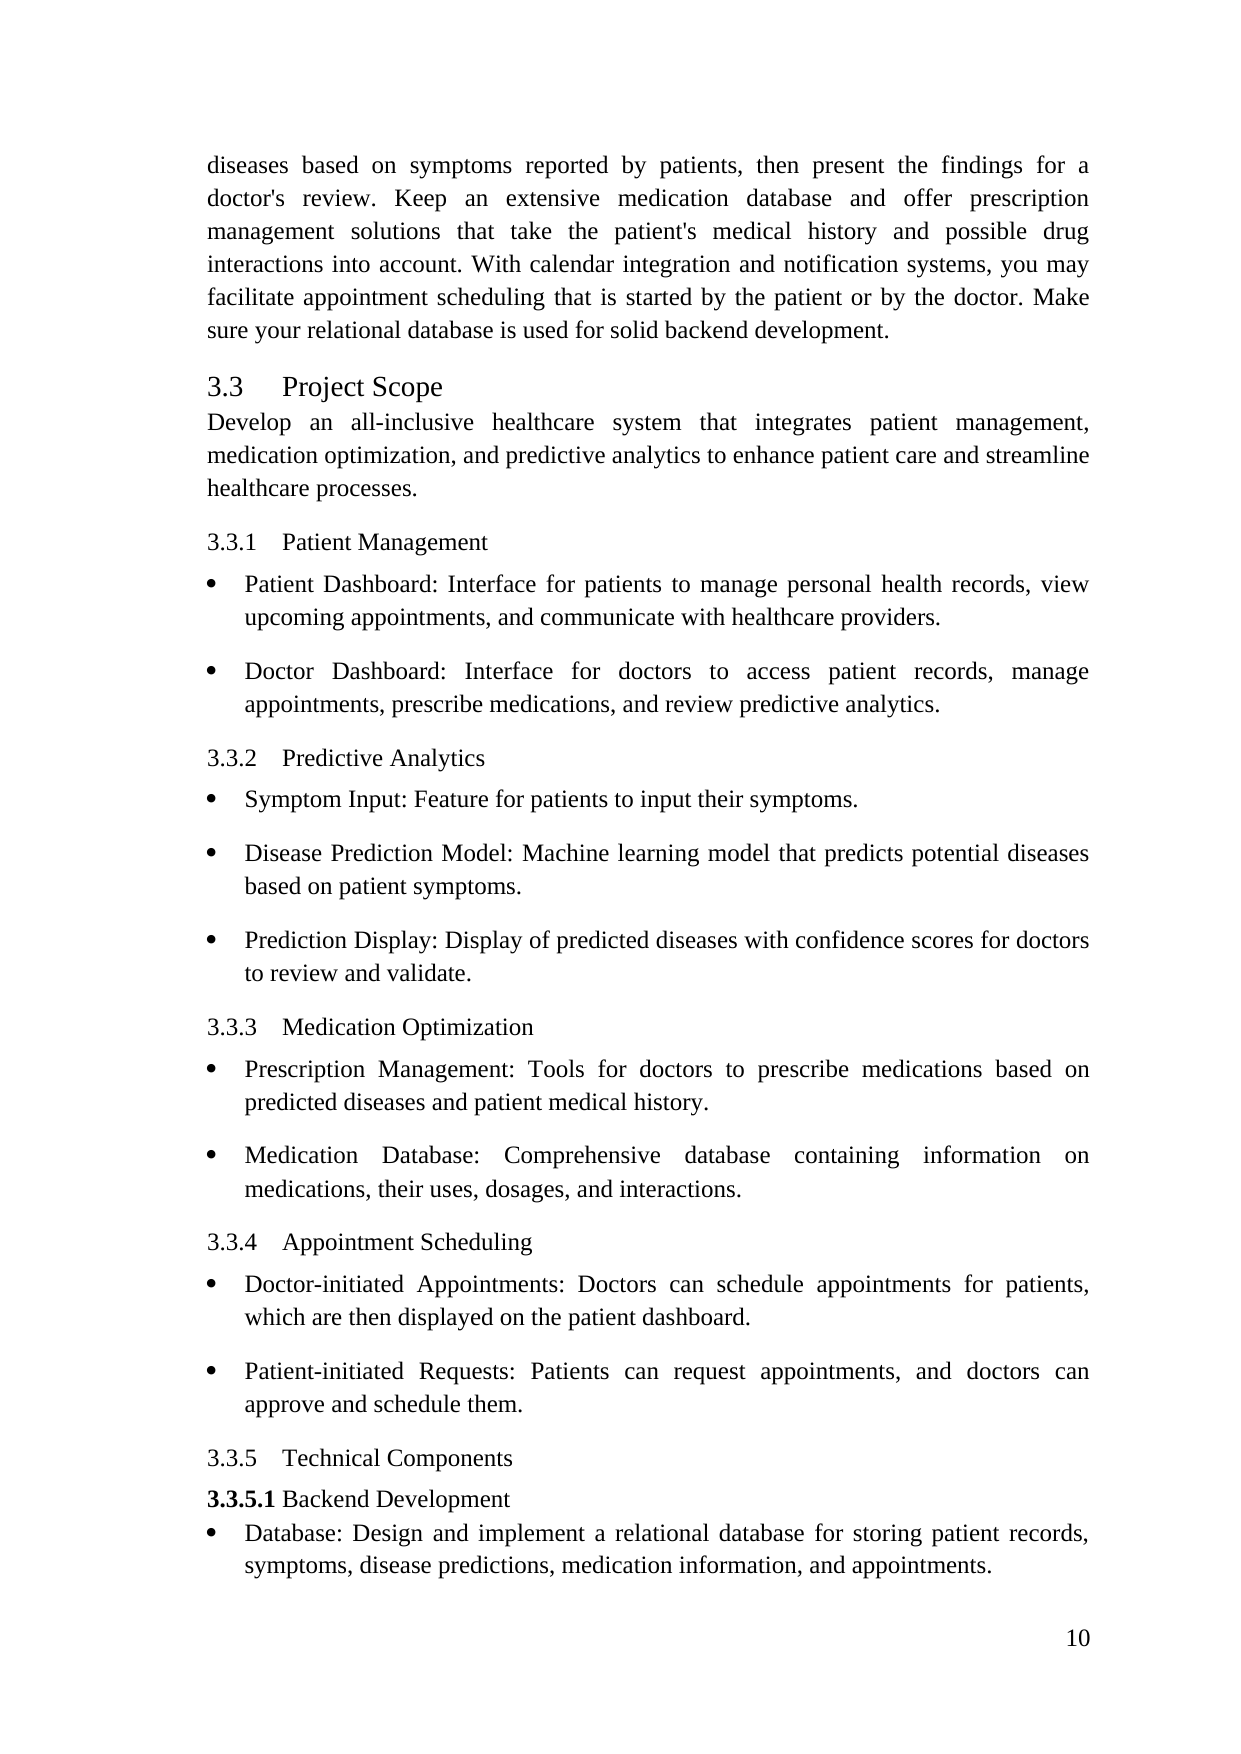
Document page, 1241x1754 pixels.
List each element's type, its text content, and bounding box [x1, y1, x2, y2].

list Patient-initiated Requests: Patients can request appointments, and doctors can approve and schedule them. [207, 1356, 1090, 1418]
text Develop an all-inclusive healthcare system that integrates patient management, medication optimization, and predictive analytics to enhance patient care and streamline healthcare processes. [207, 407, 1090, 502]
subtitle 3.3.5.1 Backend Development [207, 1484, 1090, 1513]
list Prescription Management: Tools for doctors to prescribe medications based on predicted diseases and patient medical history. [207, 1054, 1090, 1116]
list Database: Design and implement a relational database for storing patient records, symptoms, disease predictions, medication information, and appointments. [207, 1518, 1090, 1579]
subtitle 3.3.2 Predictive Analytics [207, 743, 1090, 772]
list Medication Database: Comprehensive database containing information on medications, their uses, dosages, and interactions. [207, 1141, 1090, 1202]
subtitle 3.3.3 Medication Optimization [207, 1012, 1090, 1041]
subtitle 3.3.1 Patient Management [207, 527, 1090, 556]
list Patient Dashboard: Interface for patients to manage personal health records, view upcoming appointments, and communicate with healthcare providers. [207, 569, 1090, 631]
subtitle 3.3.4 Appointment Scheduling [207, 1227, 1090, 1256]
subtitle 3.3.5 Technical Components [207, 1443, 1090, 1472]
list Doctor Dashboard: Interface for doctors to access patient records, manage appointments, prescribe medications, and review predictive analytics. [207, 656, 1090, 718]
list Doctor-initiated Appointments: Doctors can schedule appointments for patients, which are then displayed on the patient dashboard. [207, 1269, 1090, 1331]
list Disease Prediction Model: Machine learning model that predicts potential diseases based on patient symptoms. [207, 838, 1090, 900]
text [207, 150, 1090, 344]
list Symptom Input: Feature for patients to input their symptoms. [207, 784, 1090, 813]
subtitle 3.3 Project Scope [207, 369, 1090, 402]
list Prediction Display: Display of predicted diseases with confidence scores for doctors to review and validate. [207, 925, 1090, 987]
